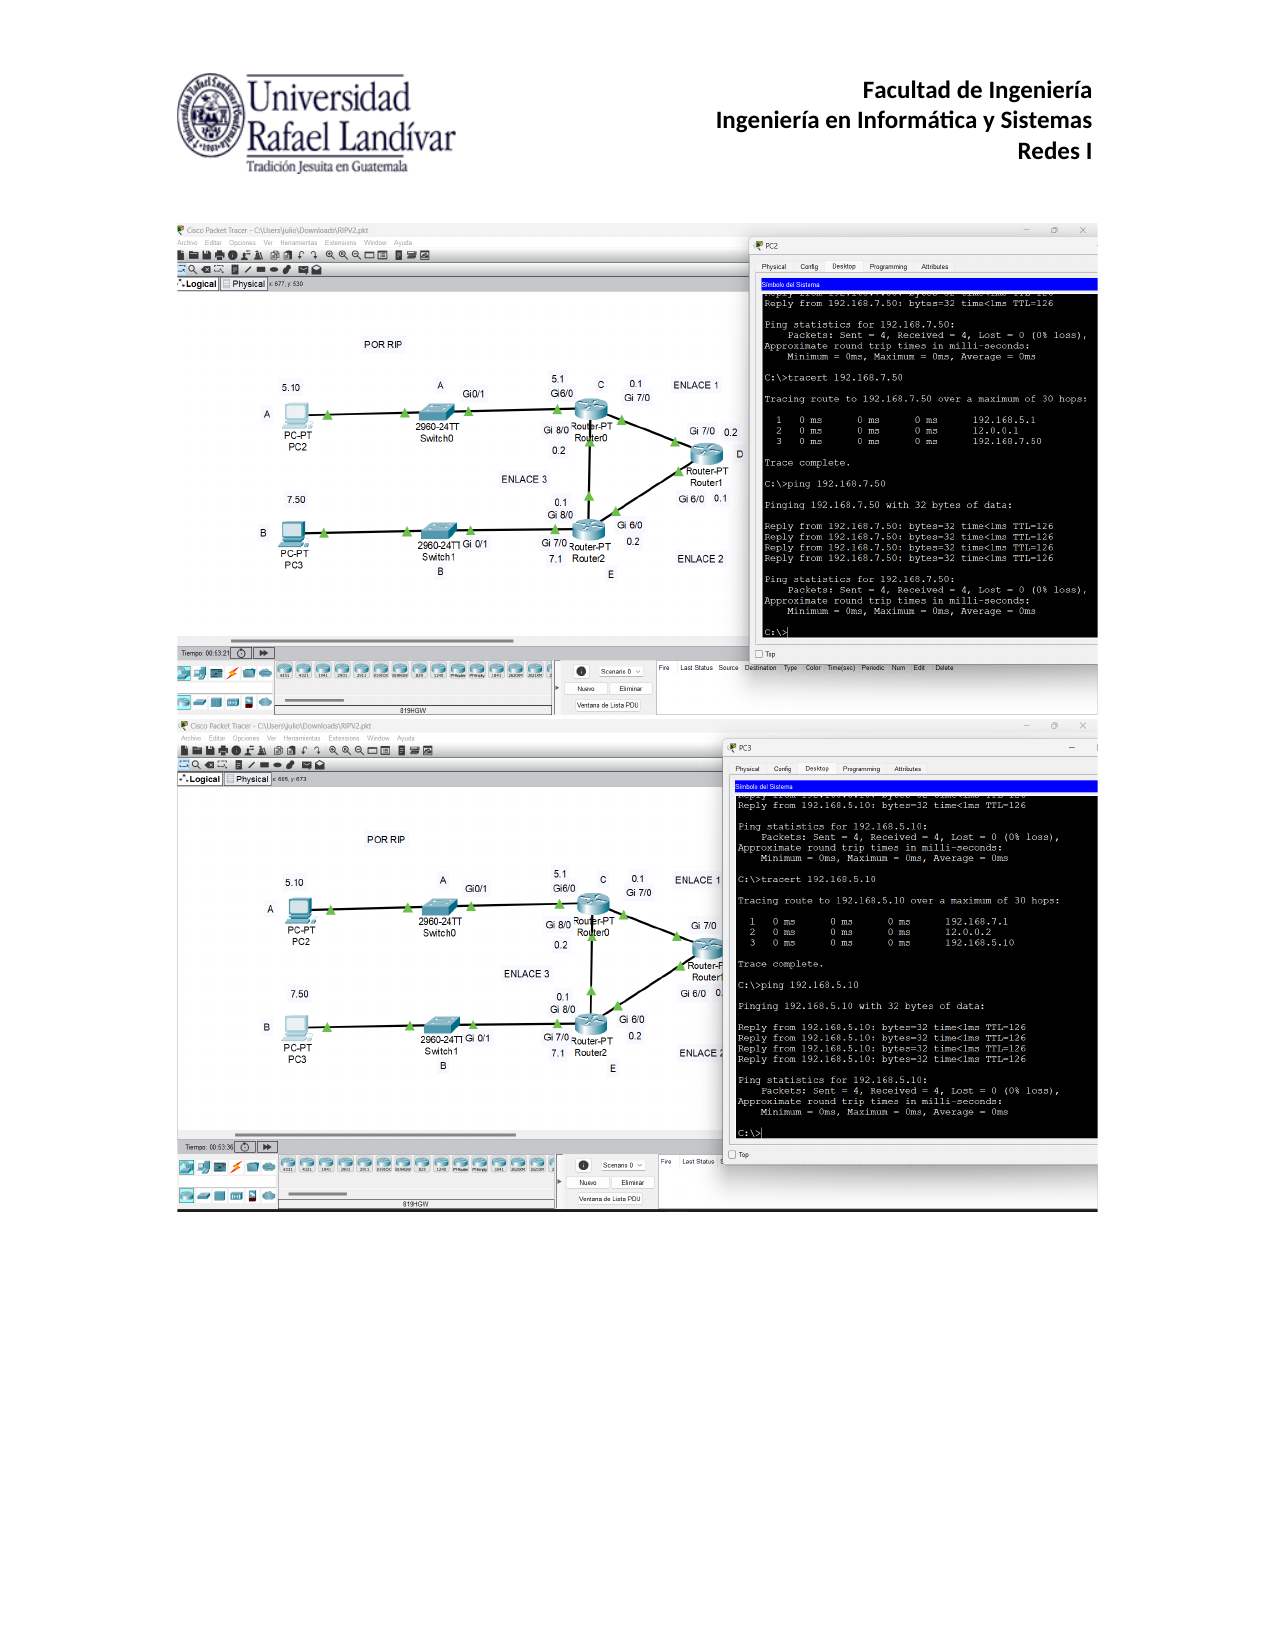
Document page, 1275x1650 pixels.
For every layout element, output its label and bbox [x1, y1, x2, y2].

picture [177, 73, 456, 174]
picture [177, 223, 1098, 715]
picture [177, 719, 1098, 1212]
